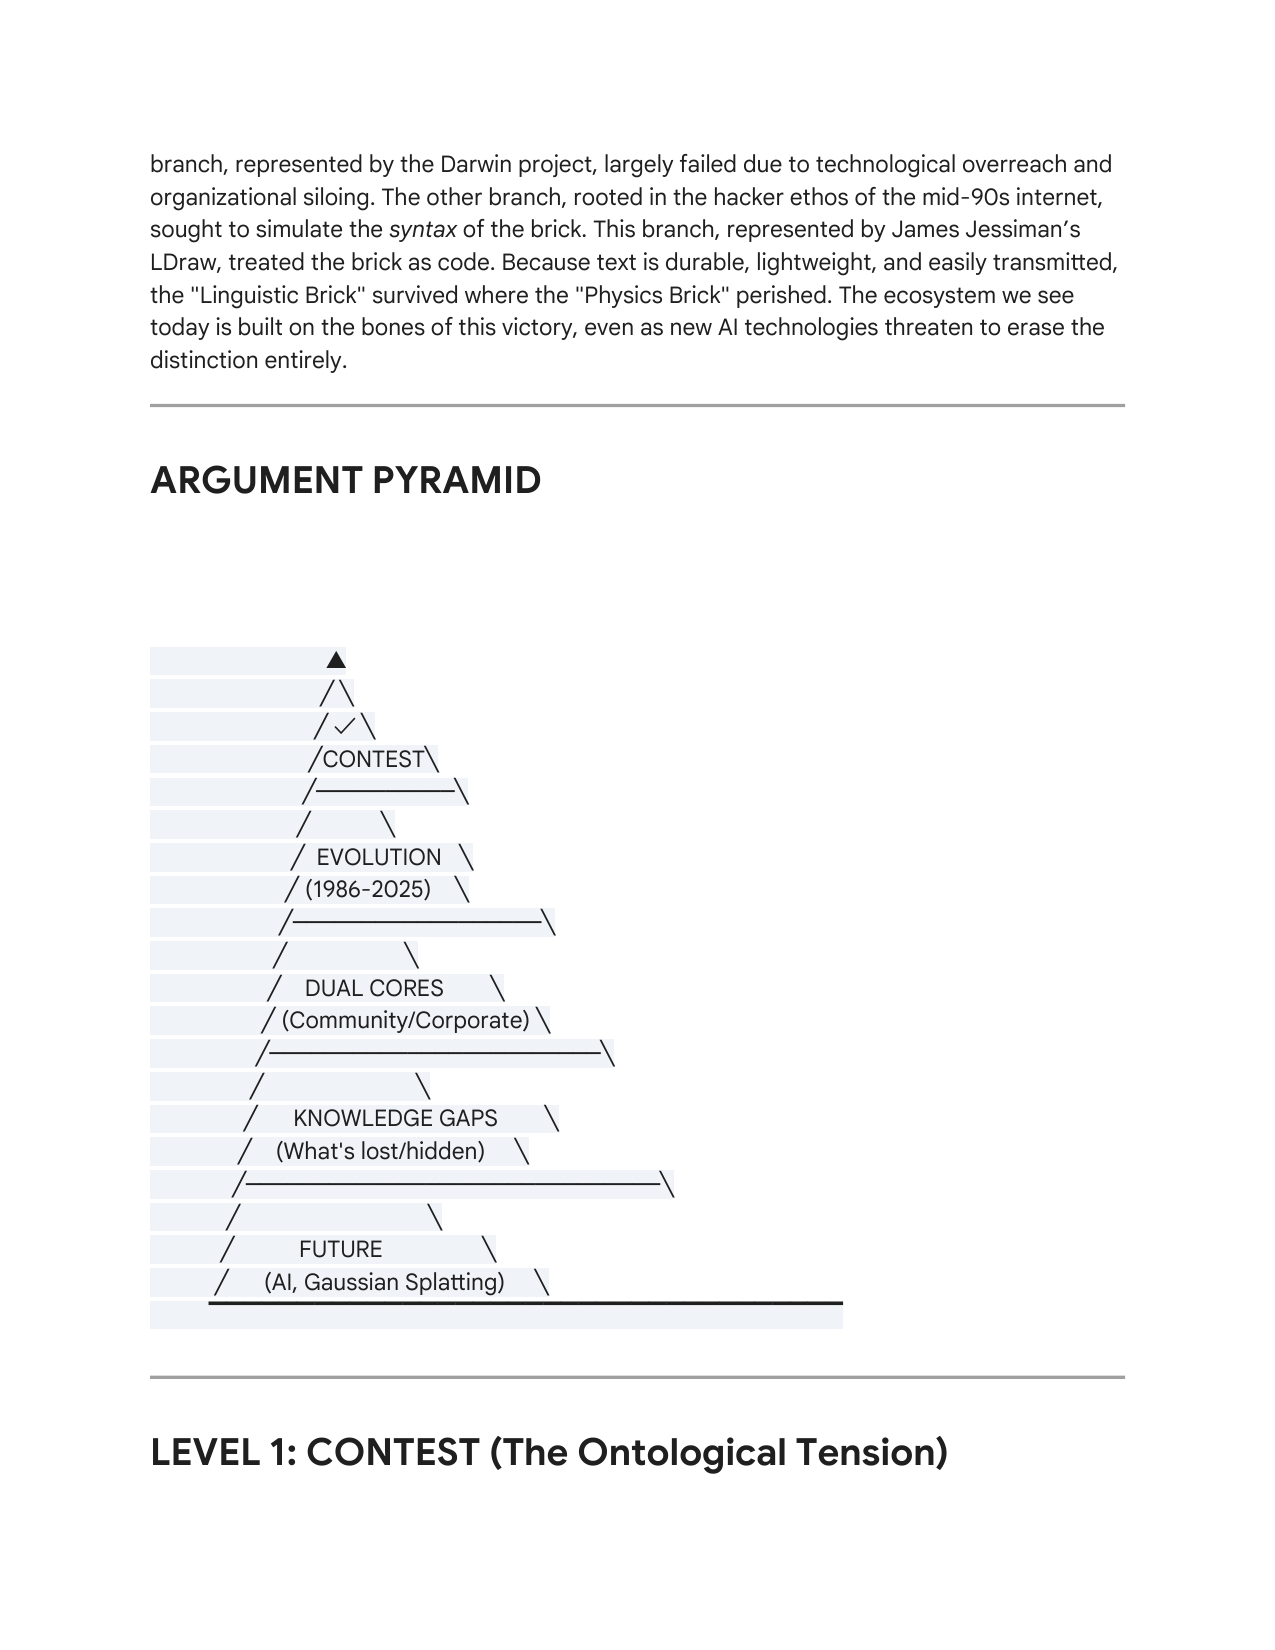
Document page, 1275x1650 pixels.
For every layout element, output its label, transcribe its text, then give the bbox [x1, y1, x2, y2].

text ▲ ╱ ╲ ╱ ✓ ╲ ╱CONTEST╲ ╱──────────╲ ╱ ╲ ╱ EVOLUTION ╲ ╱ (1986-2025) ╲ ╱──────────────────╲ ╱ ╲ ╱ DUAL CORES ╲ ╱ (Community/Corporate) ╲ ╱────────────────────────╲ ╱ ╲ ╱ KNOWLEDGE GAPS ╲ ╱ (What's lost/hidden) ╲ ╱──────────────────────────────╲ ╱ ╲ ╱ FUTURE ╲ ╱ (AI, Gaussian Splatting) ╲ ▔▔▔▔▔▔▔▔▔▔▔▔▔▔▔▔▔▔▔▔▔▔▔▔▔▔▔▔▔▔▔▔▔▔▔▔ [150, 647, 1125, 1359]
subtitle ARGUMENT PYRAMID [150, 408, 1125, 504]
subtitle LEVEL 1: CONTEST (The Ontological Tension) [150, 1379, 1125, 1476]
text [150, 150, 1125, 375]
